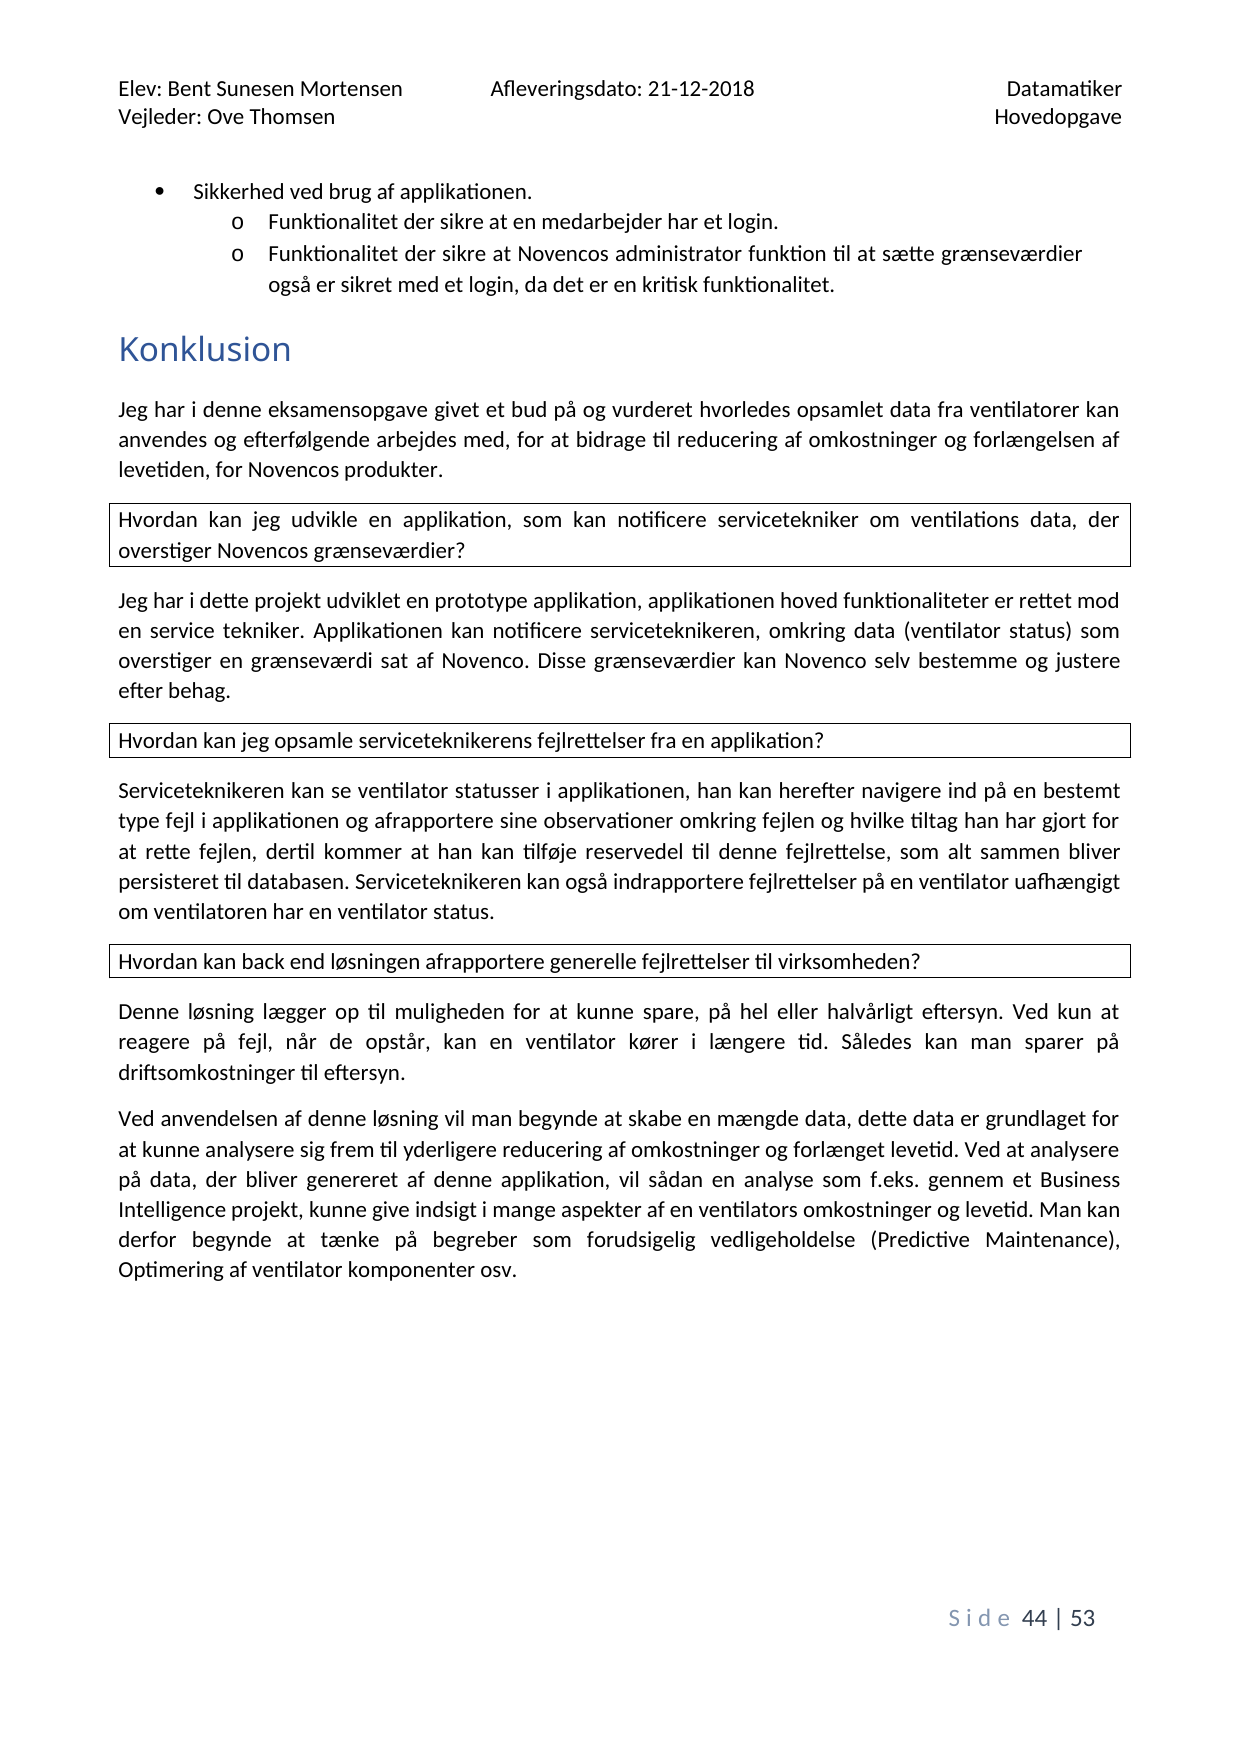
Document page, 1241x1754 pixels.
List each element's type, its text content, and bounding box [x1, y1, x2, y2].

text Hvordan kan back end løsningen afrapportere generelle fejlrettelser til virksomheden? [110, 945, 1130, 977]
text Hvordan kan jeg udvikle en applikation, som kan notificere servicetekniker om ventilations data, der overstiger Novencos grænseværdier? [110, 504, 1130, 566]
text Jeg har i dette projekt udviklet en prototype applikation, applikationen hoved funktionaliteter er rettet mod en service tekniker. Applikationen kan notificere serviceteknikeren, omkring data (ventilator status) som overstiger en grænseværdi sat af Novenco. Disse grænseværdier kan Novenco selv bestemme og justere efter behag. [118, 586, 1122, 704]
text Ved anvendelsen af denne løsning vil man begynde at skabe en mængde data, dette data er grundlaget for at kunne analysere sig frem til yderligere reducering af omkostninger og forlænget levetid. Ved at analysere på data, der bliver genereret af denne applikation, vil sådan en analyse som f.eks. gennem et Business Intelligence projekt, kunne give indsigt i mange aspekter af en ventilators omkostninger og levetid. Man kan derfor begynde at tænke på begreber som forudsigelig vedligeholdelse (Predictive Maintenance), Optimering af ventilator komponenter osv. [118, 1104, 1122, 1284]
text Hvordan kan jeg opsamle serviceteknikerens fejlrettelser fra en applikation? [110, 724, 1130, 757]
text Serviceteknikeren kan se ventilator statusser i applikationen, han kan herefter navigere ind på en bestemt type fejl i applikationen og afrapportere sine observationer omkring fejlen og hvilke tiltag han har gjort for at rette fejlen, dertil kommer at han kan tilføje reservedel til denne fejlrettelse, som alt sammen bliver persisteret til databasen. Serviceteknikeren kan også indrapportere fejlrettelser på en ventilator uafhængigt om ventilatoren har en ventilator status. [118, 776, 1122, 925]
text Jeg har i denne eksamensopgave givet et bud på og vurderet hvorledes opsamlet data fra ventilatorer kan anvendes og efterfølgende arbejdes med, for at bidrage til reducering af omkostninger og forlængelsen af levetiden, for Novencos produkter. [118, 395, 1122, 484]
subtitle Konklusion [118, 325, 1122, 371]
list Sikkerhed ved brug af applikationen. [156, 177, 1084, 205]
list Funktionalitet der sikre at en medarbejder har et login. [231, 207, 1084, 237]
text Denne løsning lægger op til muligheden for at kunne spare, på hel eller halvårligt eftersyn. Ved kun at reagere på fejl, når de opstår, kan en ventilator kører i længere tid. Således kan man sparer på driftsomkostninger til eftersyn. [118, 997, 1122, 1086]
list Funktionalitet der sikre at Novencos administrator funktion til at sætte grænseværdier også er sikret med et login, da det er en kritisk funktionalitet. [231, 239, 1084, 298]
